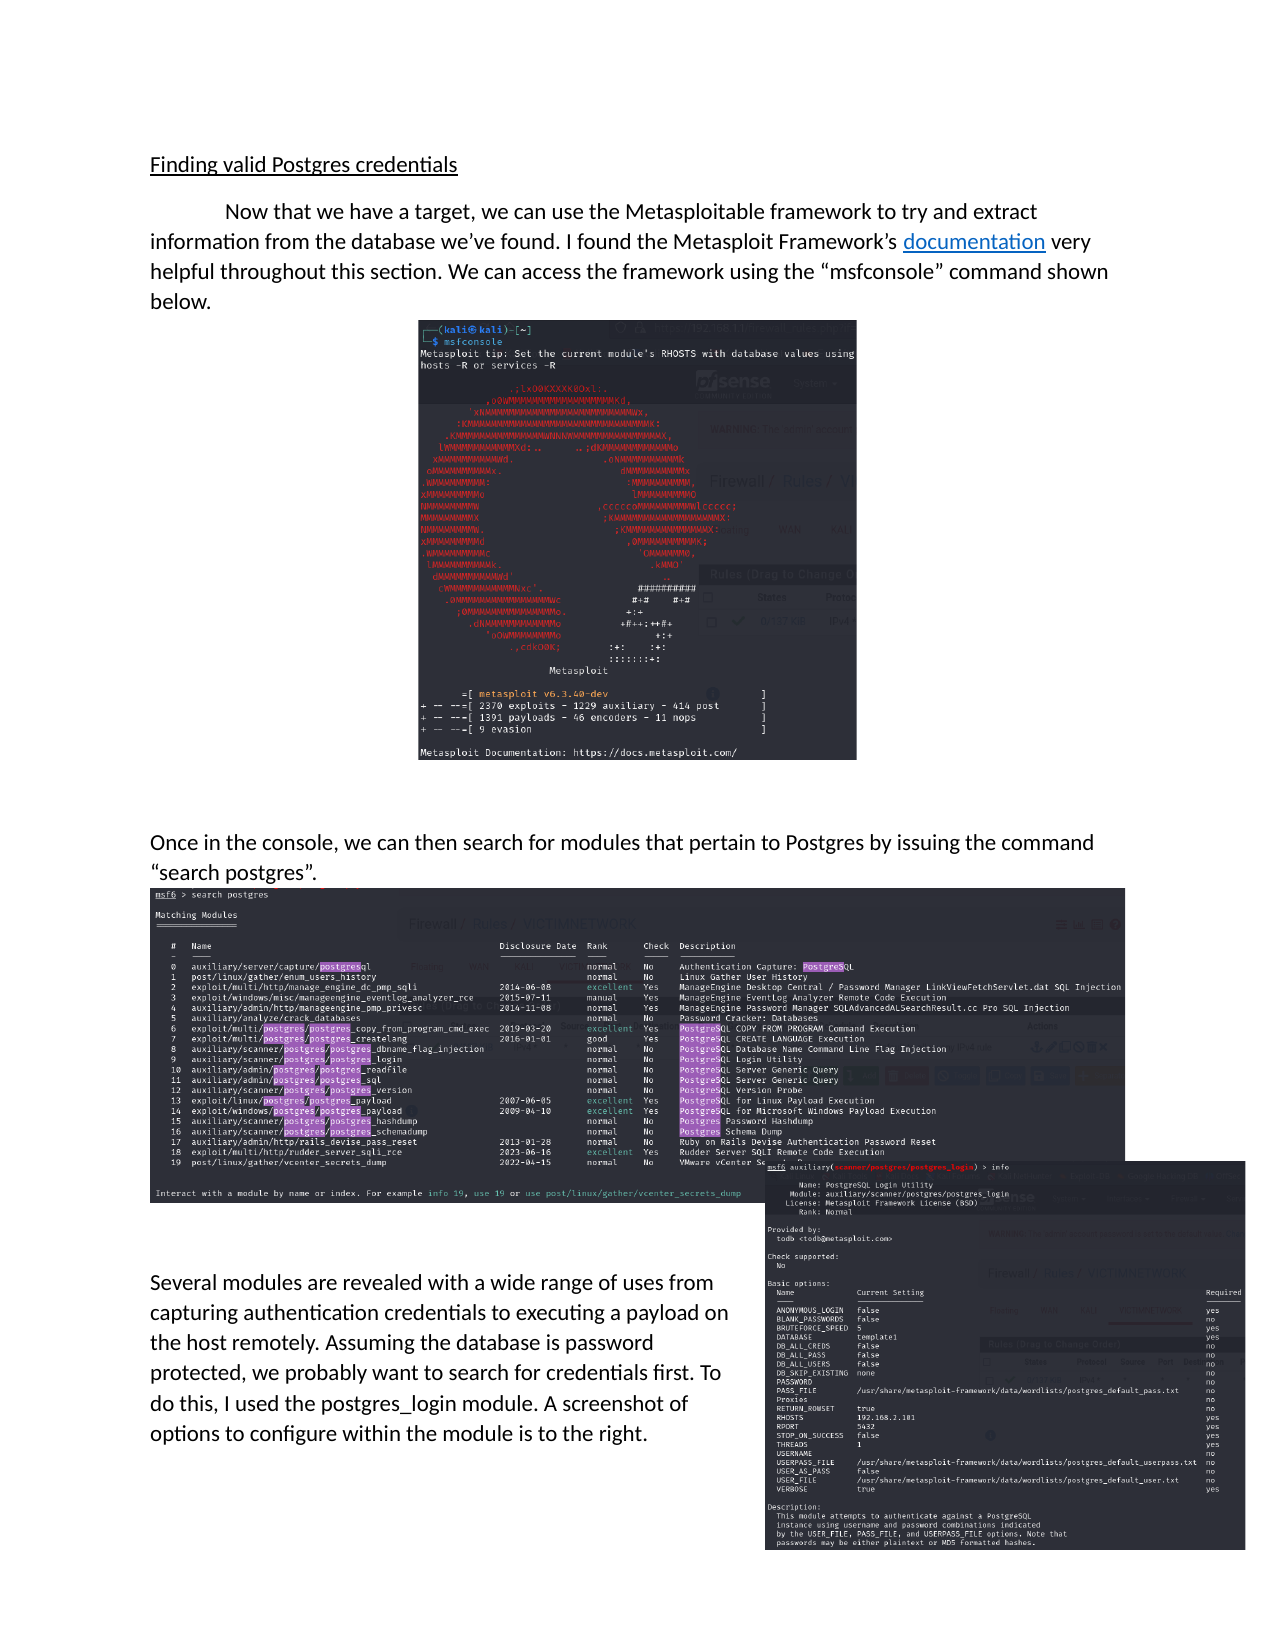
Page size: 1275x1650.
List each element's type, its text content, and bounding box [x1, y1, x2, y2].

text Once in the console, we can then search for modules that pertain to Postgres by issuing the command “search postgres”. [150, 828, 1125, 886]
text Several modules are revealed with a wide range of uses from capturing authentication credentials to executing a payload on the host remotely. Assuming the database is password protected, we probably want to search for credentials first. To do this, I used the postgres_login module. A screenshot of options to configure within the module is to the right. [150, 1268, 765, 1447]
picture [150, 888, 1246, 1550]
picture [418, 320, 857, 760]
text Finding valid Postgres credentials [150, 150, 1125, 178]
text Now that we have a target, we can use the Metasploitable framework to try and extract information from the database we’ve found. I found the Metasploit Framework’s documentation very helpful throughout this section. We can access the framework using the “msfconsole” command shown below. [150, 197, 1125, 316]
